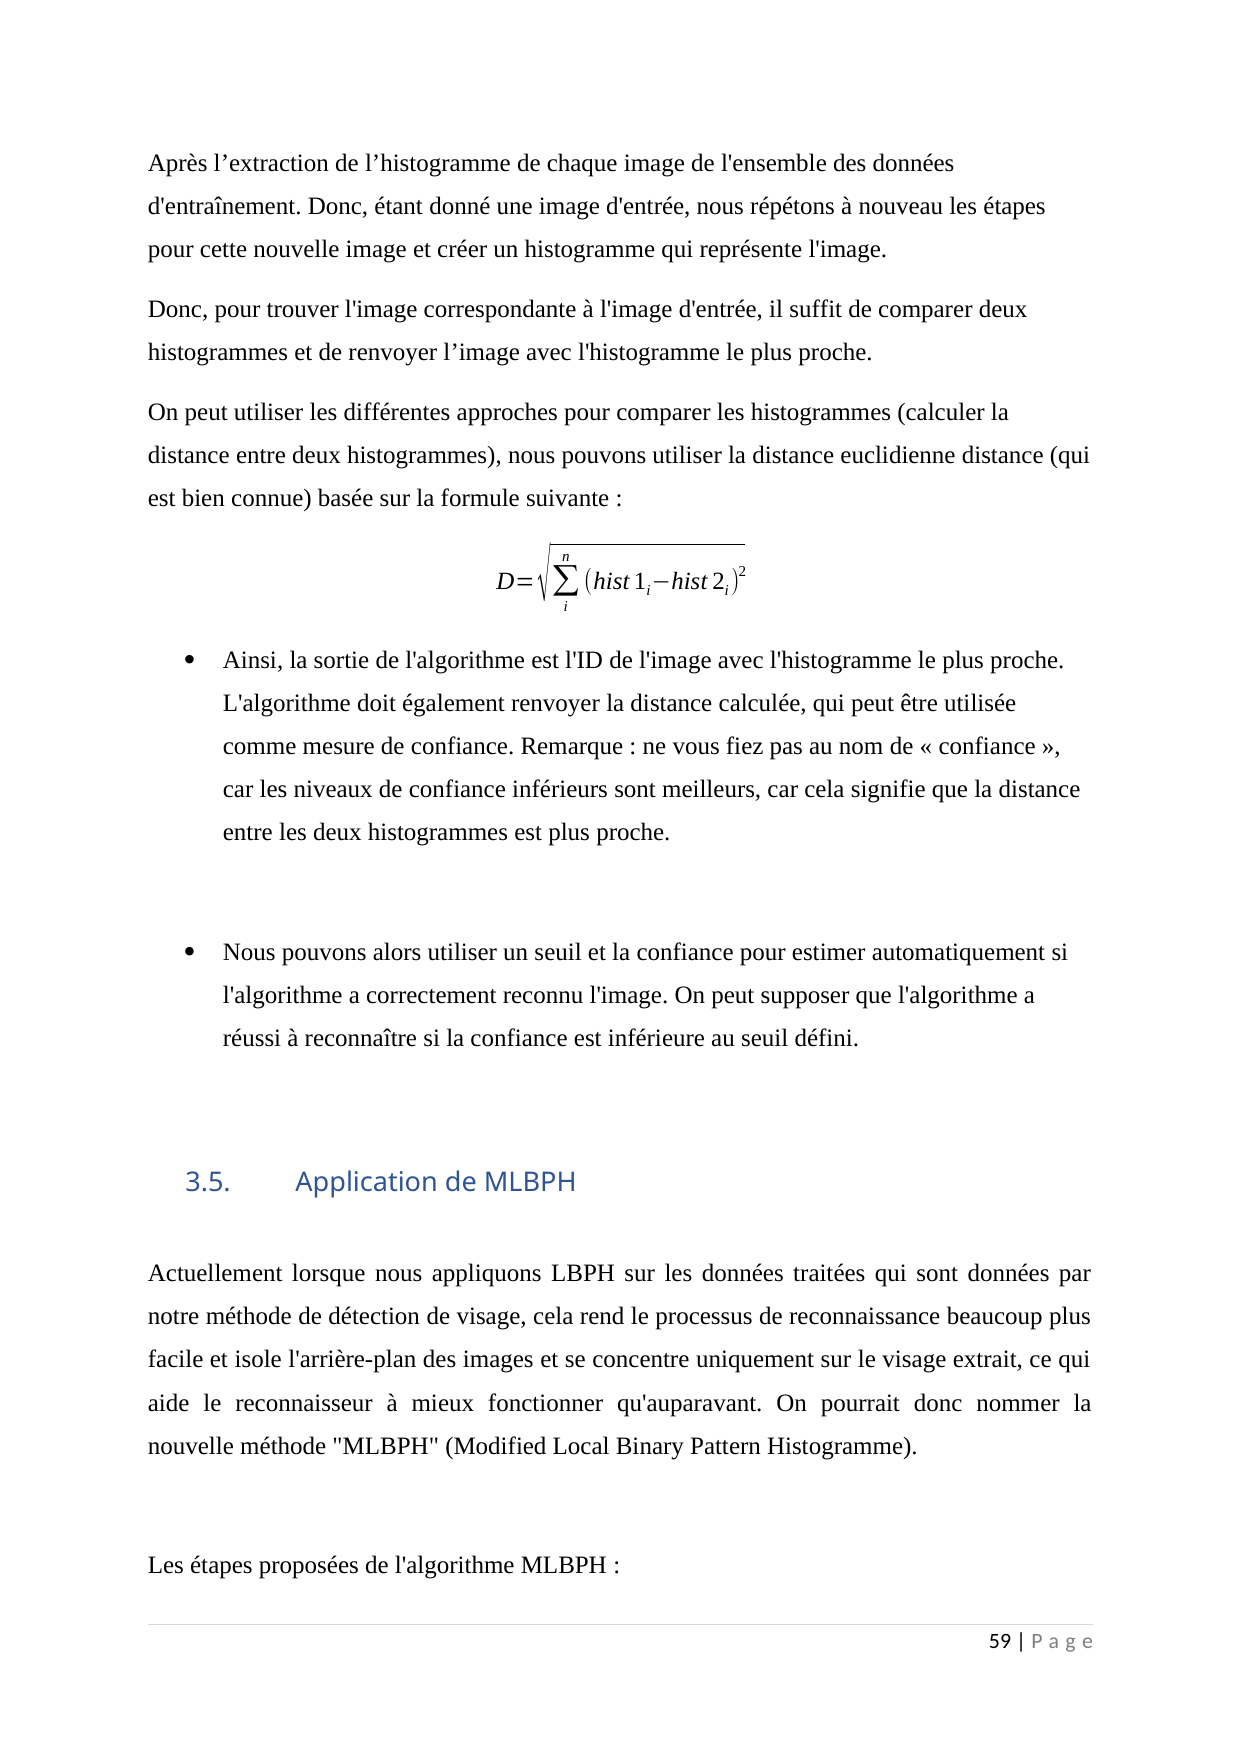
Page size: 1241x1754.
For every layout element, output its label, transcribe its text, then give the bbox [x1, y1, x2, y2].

text Actuellement lorsque nous appliquons LBPH sur les données traitées qui sont données par notre méthode de détection de visage, cela rend le processus de reconnaissance beaucoup plus facile et isole l'arrière-plan des images et se concentre uniquement sur le visage extrait, ce qui aide le reconnaisseur à mieux fonctionner qu'auparavant. On pourrait donc nommer la nouvelle méthode "MLBPH" (Modified Local Binary Pattern Histogramme). [148, 1258, 1093, 1459]
text Les étapes proposées de l'algorithme MLBPH : [148, 1550, 1093, 1579]
subtitle Application de MLBPH [185, 1162, 1093, 1199]
text Donc, pour trouver l'image correspondante à l'image d'entrée, il suffit de comparer deux histogrammes et de renvoyer l’image avec l'histogramme le plus proche. [148, 294, 1093, 366]
text Après l’extraction de l’histogramme de chaque image de l'ensemble des données d'entraînement. Donc, étant donné une image d'entrée, nous répétons à nouveau les étapes pour cette nouvelle image et créer un histogramme qui représente l'image. [148, 148, 1093, 263]
list Ainsi, la sortie de l'algorithme est l'ID de l'image avec l'histogramme le plus proche. L'algorithme doit également renvoyer la distance calculée, qui peut être utilisée comme mesure de confiance. Remarque : ne vous fiez pas au nom de « confiance », car les niveaux de confiance inférieurs sont meilleurs, car cela signifie que la distance entre les deux histogrammes est plus proche. [185, 645, 1093, 846]
list Nous pouvons alors utiliser un seuil et la confiance pour estimer automatiquement si l'algorithme a correctement reconnu l'image. On peut supposer que l'algorithme a réussi à reconnaître si la confiance est inférieure au seuil défini. [185, 937, 1093, 1052]
text On peut utiliser les différentes approches pour comparer les histogrammes (calculer la distance entre deux histogrammes), nous pouvons utiliser la distance euclidienne distance (qui est bien connue) basée sur la formule suivante : [148, 397, 1093, 512]
